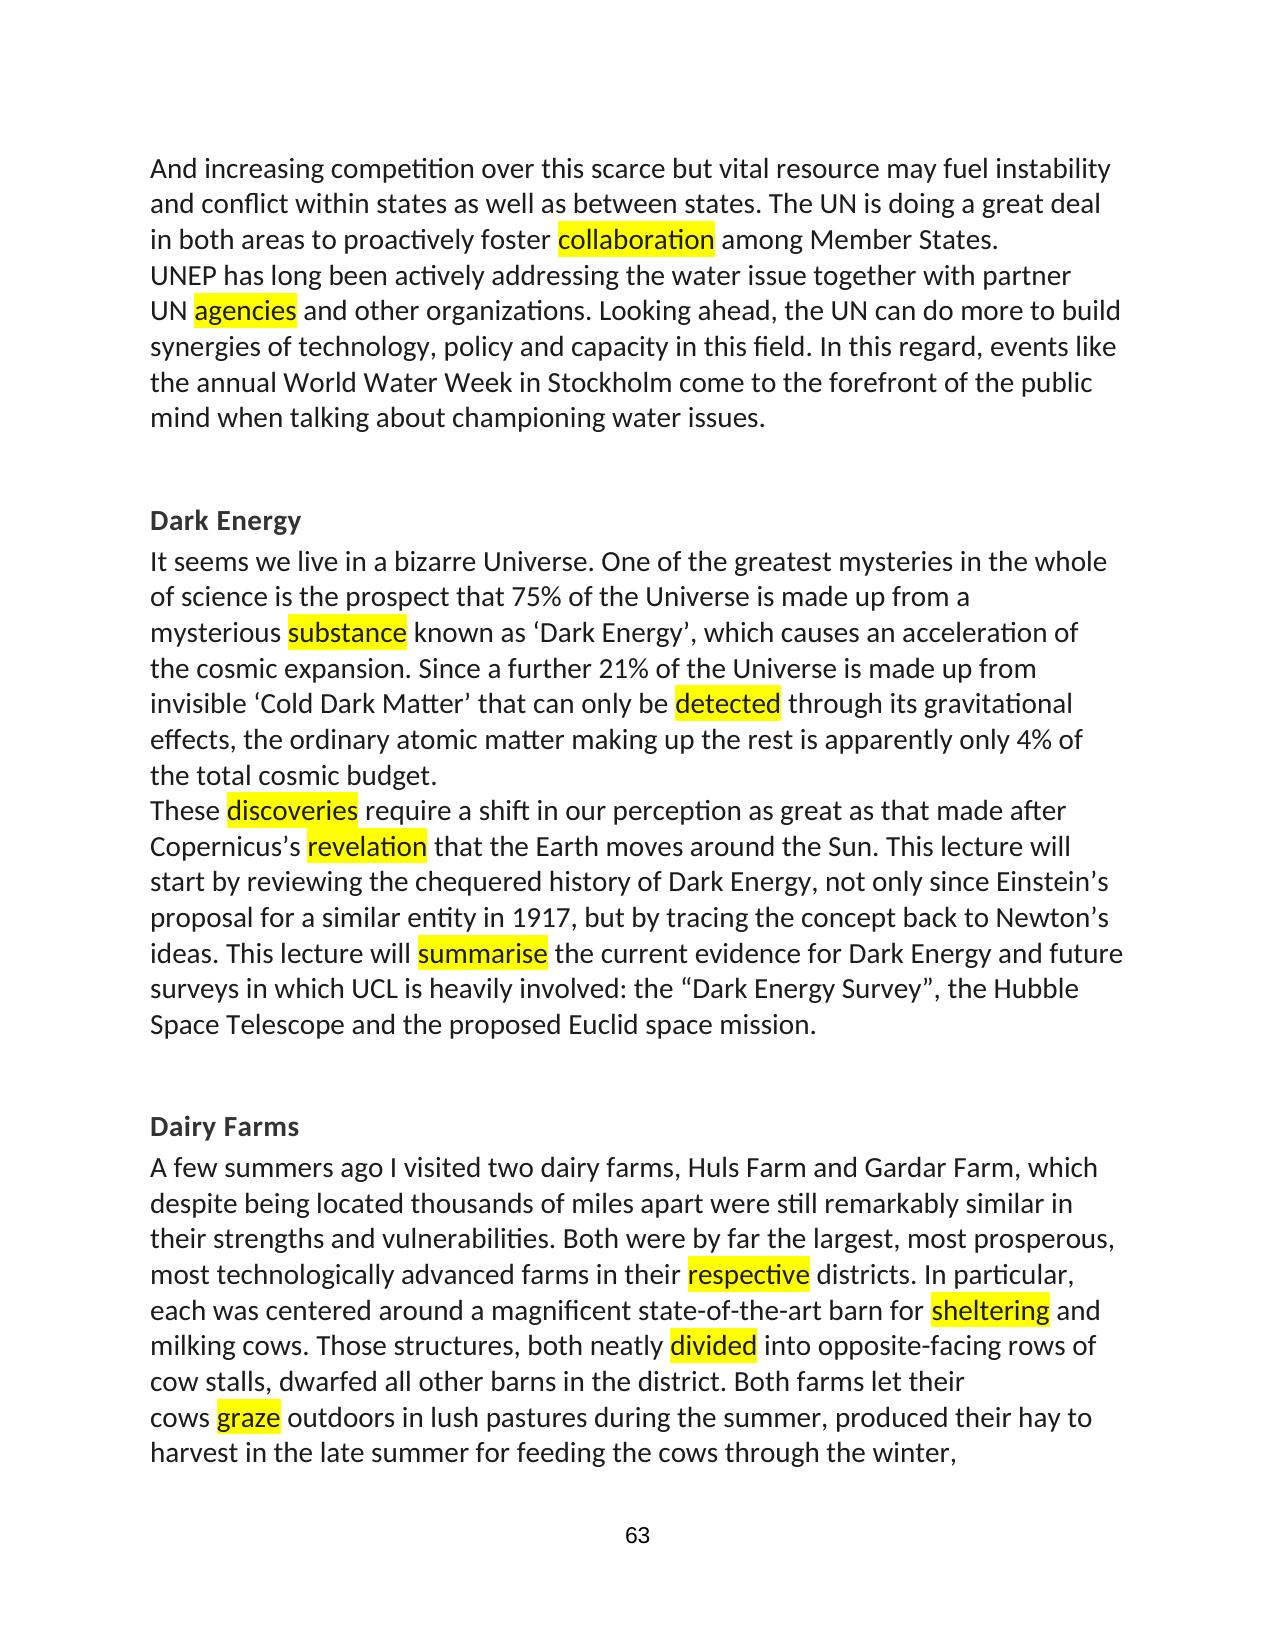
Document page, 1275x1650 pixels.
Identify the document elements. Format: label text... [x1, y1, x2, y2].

subtitle Dark Energy [150, 502, 1125, 537]
text UNEP has long been actively addressing the water issue together with partner UN agencies and other organizations. Looking ahead, the UN can do more to build synergies of technology, policy and capacity in this field. In this regard, events like the annual World Water Week in Stockholm come to the forefront of the public mind when talking about championing water issues. [150, 257, 1125, 435]
subtitle Dairy Farms [150, 1108, 1125, 1144]
text It seems we live in a bizarre Universe. One of the greatest mysteries in the whole of science is the prospect that 75% of the Universe is made up from a mysterious substance known as ‘Dark Energy’, which causes an acceleration of the cosmic expansion. Since a further 21% of the Universe is made up from invisible ‘Cold Dark Matter’ that can only be detected through its gravitational effects, the ordinary atomic matter making up the rest is apparently only 4% of the total cosmic budget. [150, 543, 1125, 792]
text These discoveries require a shift in our perception as great as that made after Copernicus’s revelation that the Earth moves around the Sun. This lecture will start by reviewing the chequered history of Dark Energy, not only since Einstein’s proposal for a similar entity in 1917, but by tracing the concept back to Newton’s ideas. This lecture will summarise the current evidence for Dark Energy and future surveys in which UCL is heavily involved: the “Dark Energy Survey”, the Hubble Space Telescope and the proposed Euclid space mission. [150, 792, 1125, 1042]
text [150, 1149, 1125, 1470]
text And increasing competition over this scarce but vital resource may fuel instability and conflict within states as well as between states. The UN is doing a great deal in both areas to proactively foster collaboration among Member States. [150, 150, 1125, 257]
